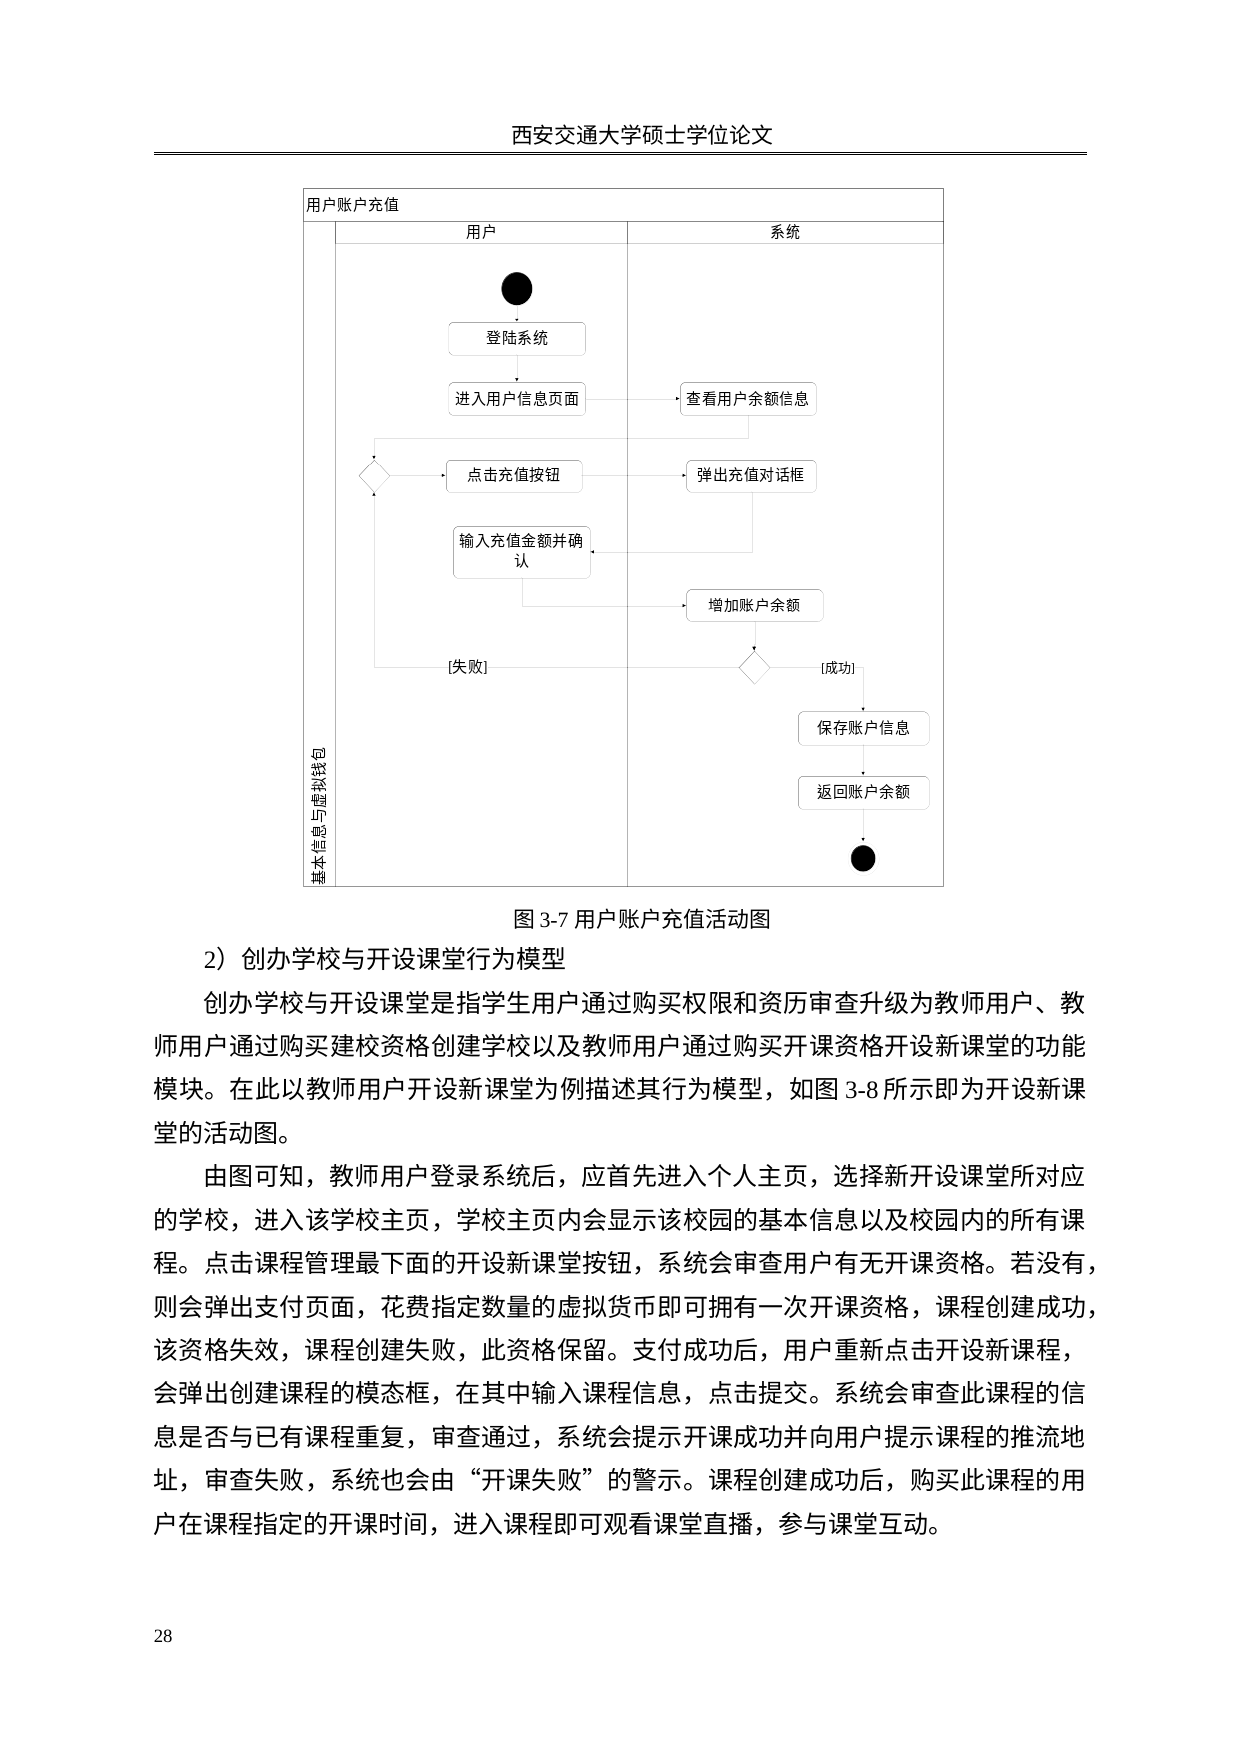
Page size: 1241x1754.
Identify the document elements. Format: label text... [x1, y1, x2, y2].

text 由图可知，教师用户登录系统后，应首先进入个人主页，选择新开设课堂所对应的学校，进入该学校主页，学校主页内会显示该校园的基本信息以及校园内的所有课程。点击课程管理最下面的开设新课堂按钮，系统会审查用户有无开课资格。若没有，则会弹出支付页面，花费指定数量的虚拟货币即可拥有一次开课资格，课程创建成功，该资格失效，课程创建失败，此资格保留。支付成功后，用户重新点击开设新课程，会弹出创建课程的模态框，在其中输入课程信息，点击提交。系统会审查此课程的信息是否与已有课程重复，审查通过，系统会提示开课成功并向用户提示课程的推流地址，审查失败，系统也会由“开课失败”的警示。课程创建成功后，购买此课程的用户在课程指定的开课时间，进入课程即可观看课堂直播，参与课堂互动。 [153, 1157, 1087, 1541]
text 2）创办学校与开设课堂行为模型 [153, 939, 1087, 976]
text 图3-7 用户账户充值活动图 [153, 902, 1087, 933]
text 创办学校与开设课堂是指学生用户通过购买权限和资历审查升级为教师用户、教师用户通过购买建校资格创建学校以及教师用户通过购买开课资格开设新课堂的功能模块。在此以教师用户开设新课堂为例描述其行为模型，如图3-8所示即为开设新课堂的活动图。 [153, 983, 1087, 1149]
